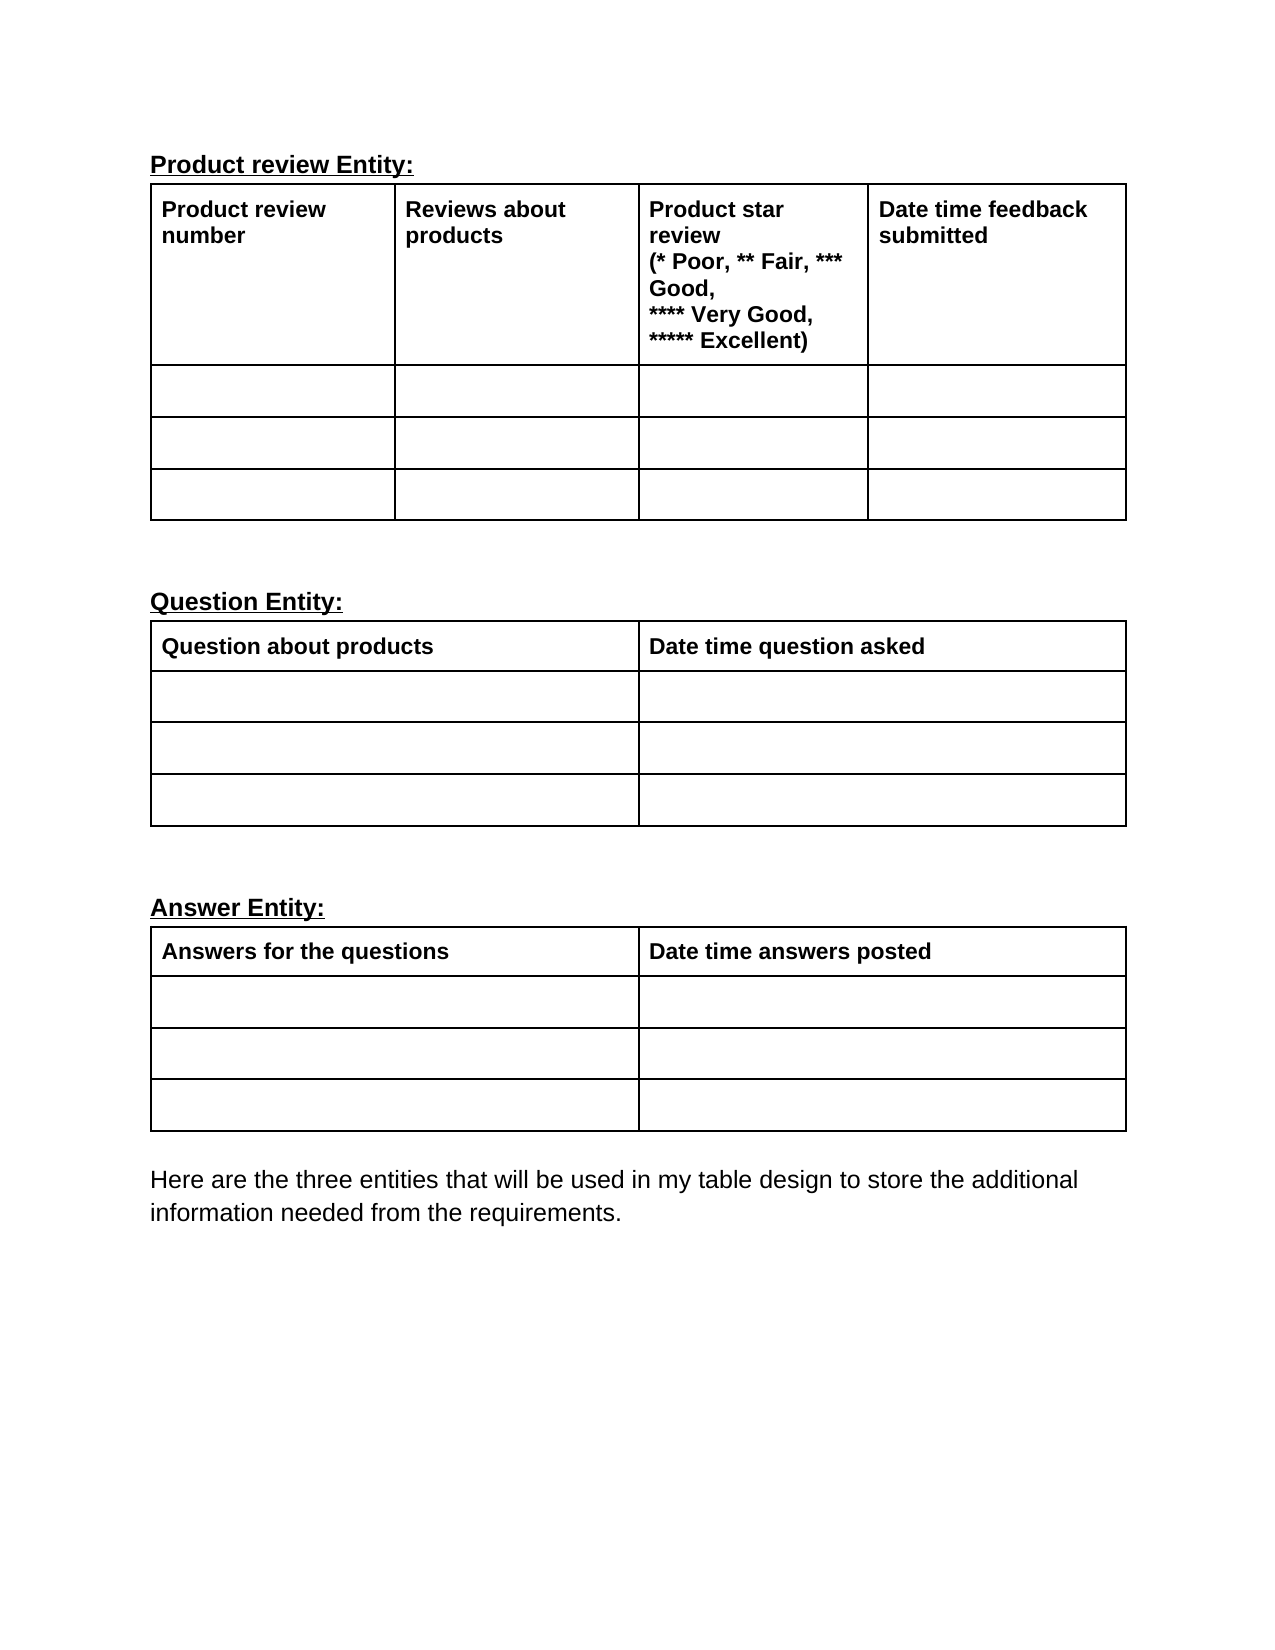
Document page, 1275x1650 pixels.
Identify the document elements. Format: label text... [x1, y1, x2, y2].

table_cell [396, 470, 638, 519]
table_cell [396, 366, 638, 416]
table_header Date time feedback submitted [869, 185, 1125, 364]
table_header Question about products [152, 622, 638, 669]
table_cell [152, 977, 638, 1027]
table_header Product star review (* Poor, ** Fair, *** Good, **** Very Good, ***** Excellent) [640, 185, 867, 364]
table_cell [152, 418, 394, 467]
table_cell [152, 775, 638, 824]
table_cell [640, 1029, 1125, 1078]
table_cell [640, 418, 867, 467]
text Here are the three entities that will be used in my table design to store the additional information needed from the requirements. [150, 1165, 1125, 1227]
table_cell [869, 366, 1125, 416]
text Answer Entity: [150, 893, 1125, 921]
table_cell [396, 418, 638, 467]
table_cell [152, 1029, 638, 1078]
table_cell [640, 672, 1125, 721]
table_header Product review number [152, 185, 394, 364]
table_cell [152, 366, 394, 416]
table_cell [640, 723, 1125, 773]
table_cell [640, 366, 867, 416]
table_cell [640, 977, 1125, 1027]
text Product review Entity: [150, 150, 1125, 179]
table_header Answers for the questions [152, 928, 638, 975]
table_cell [640, 1080, 1125, 1130]
table_header Reviews about products [396, 185, 638, 364]
table_cell [152, 1080, 638, 1130]
table_cell [152, 672, 638, 721]
table_header Date time answers posted [640, 928, 1125, 975]
table_cell [152, 723, 638, 773]
table_cell [869, 418, 1125, 467]
table_cell [869, 470, 1125, 519]
table_cell [640, 775, 1125, 824]
table_header Date time question asked [640, 622, 1125, 669]
table_cell [640, 470, 867, 519]
text Question Entity: [150, 587, 1125, 616]
table_cell [152, 470, 394, 519]
